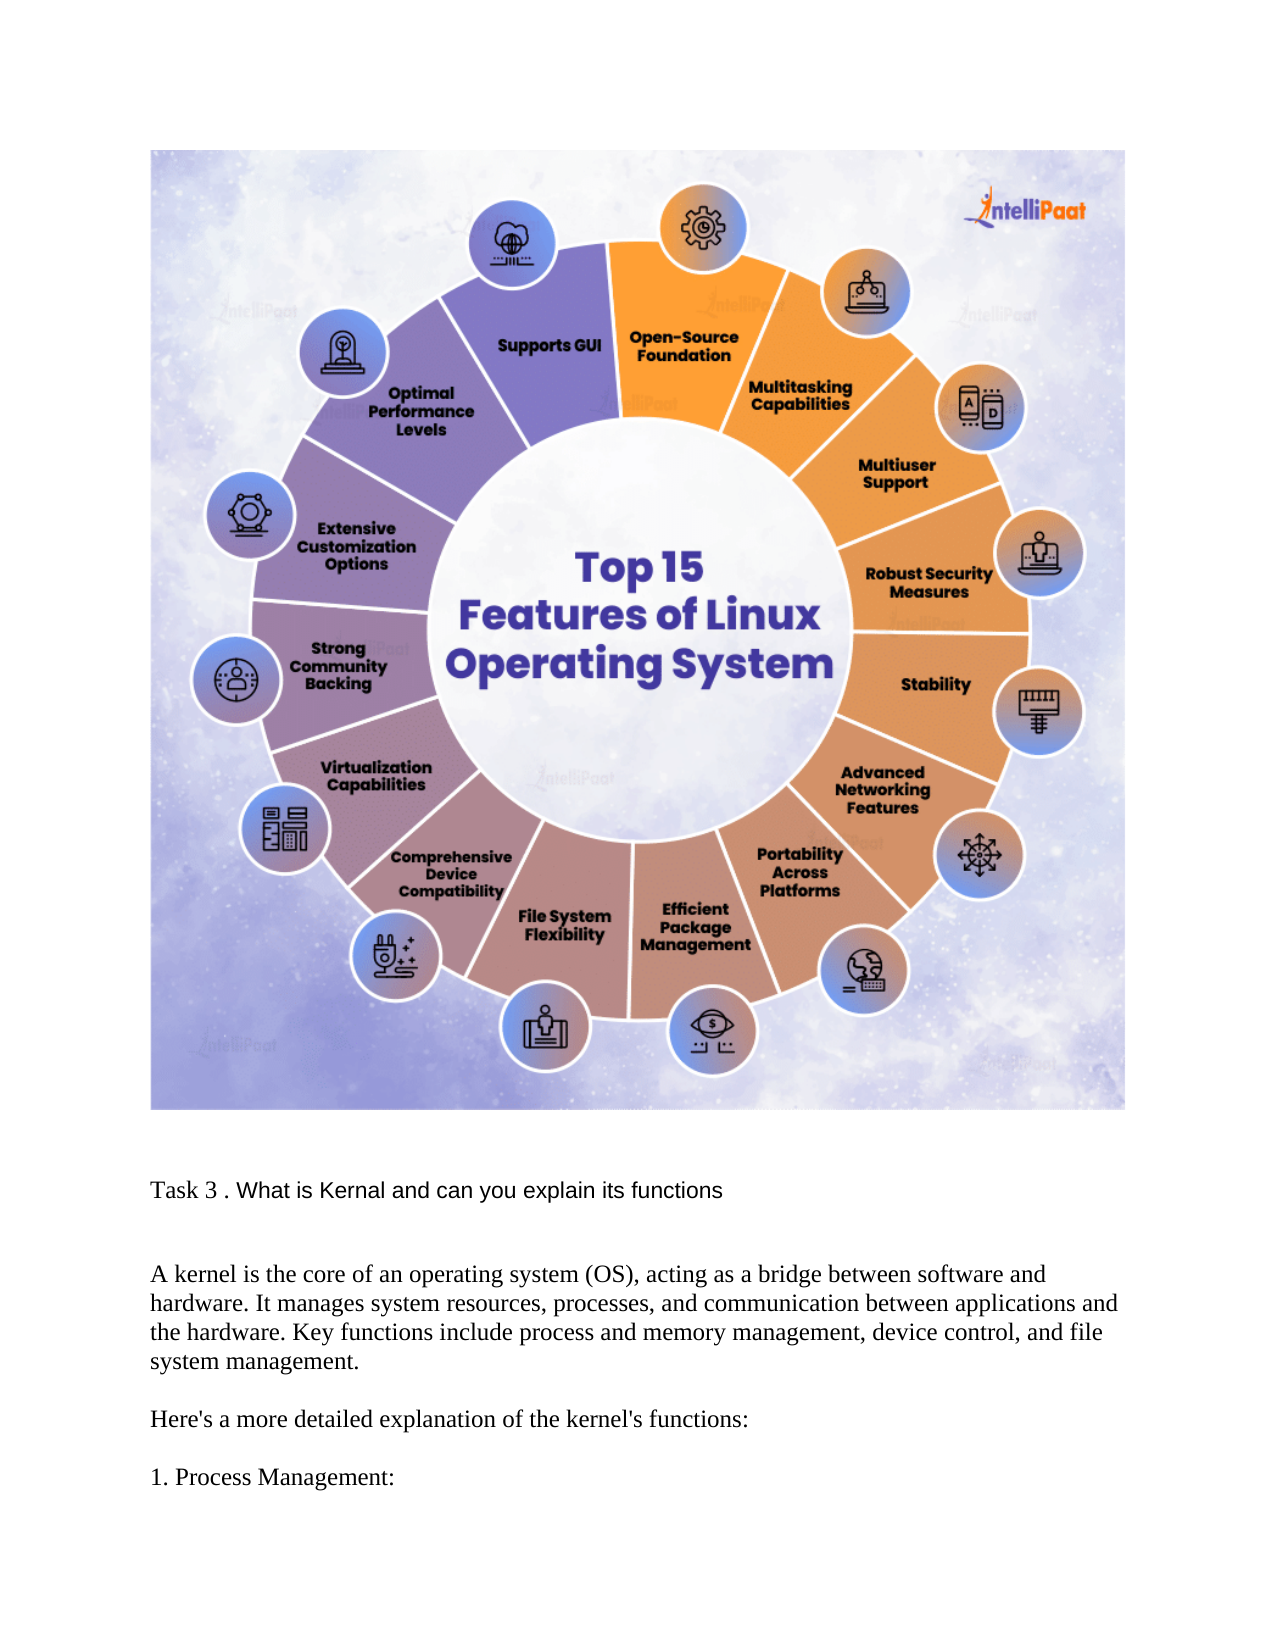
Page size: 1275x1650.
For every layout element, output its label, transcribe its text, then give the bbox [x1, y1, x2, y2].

picture [150, 150, 1125, 1110]
text A kernel is the core of an operating system (OS), acting as a bridge between software and hardware. It manages system resources, processes, and communication between applications and the hardware. Key functions include process and memory management, device control, and file system management. [150, 1259, 1125, 1374]
text Here's a more detailed explanation of the kernel's functions: [150, 1404, 1125, 1432]
text 1. Process Management: [150, 1462, 1125, 1490]
text Task 3 . What is Kernal and can you explain its functions [150, 1175, 1125, 1204]
